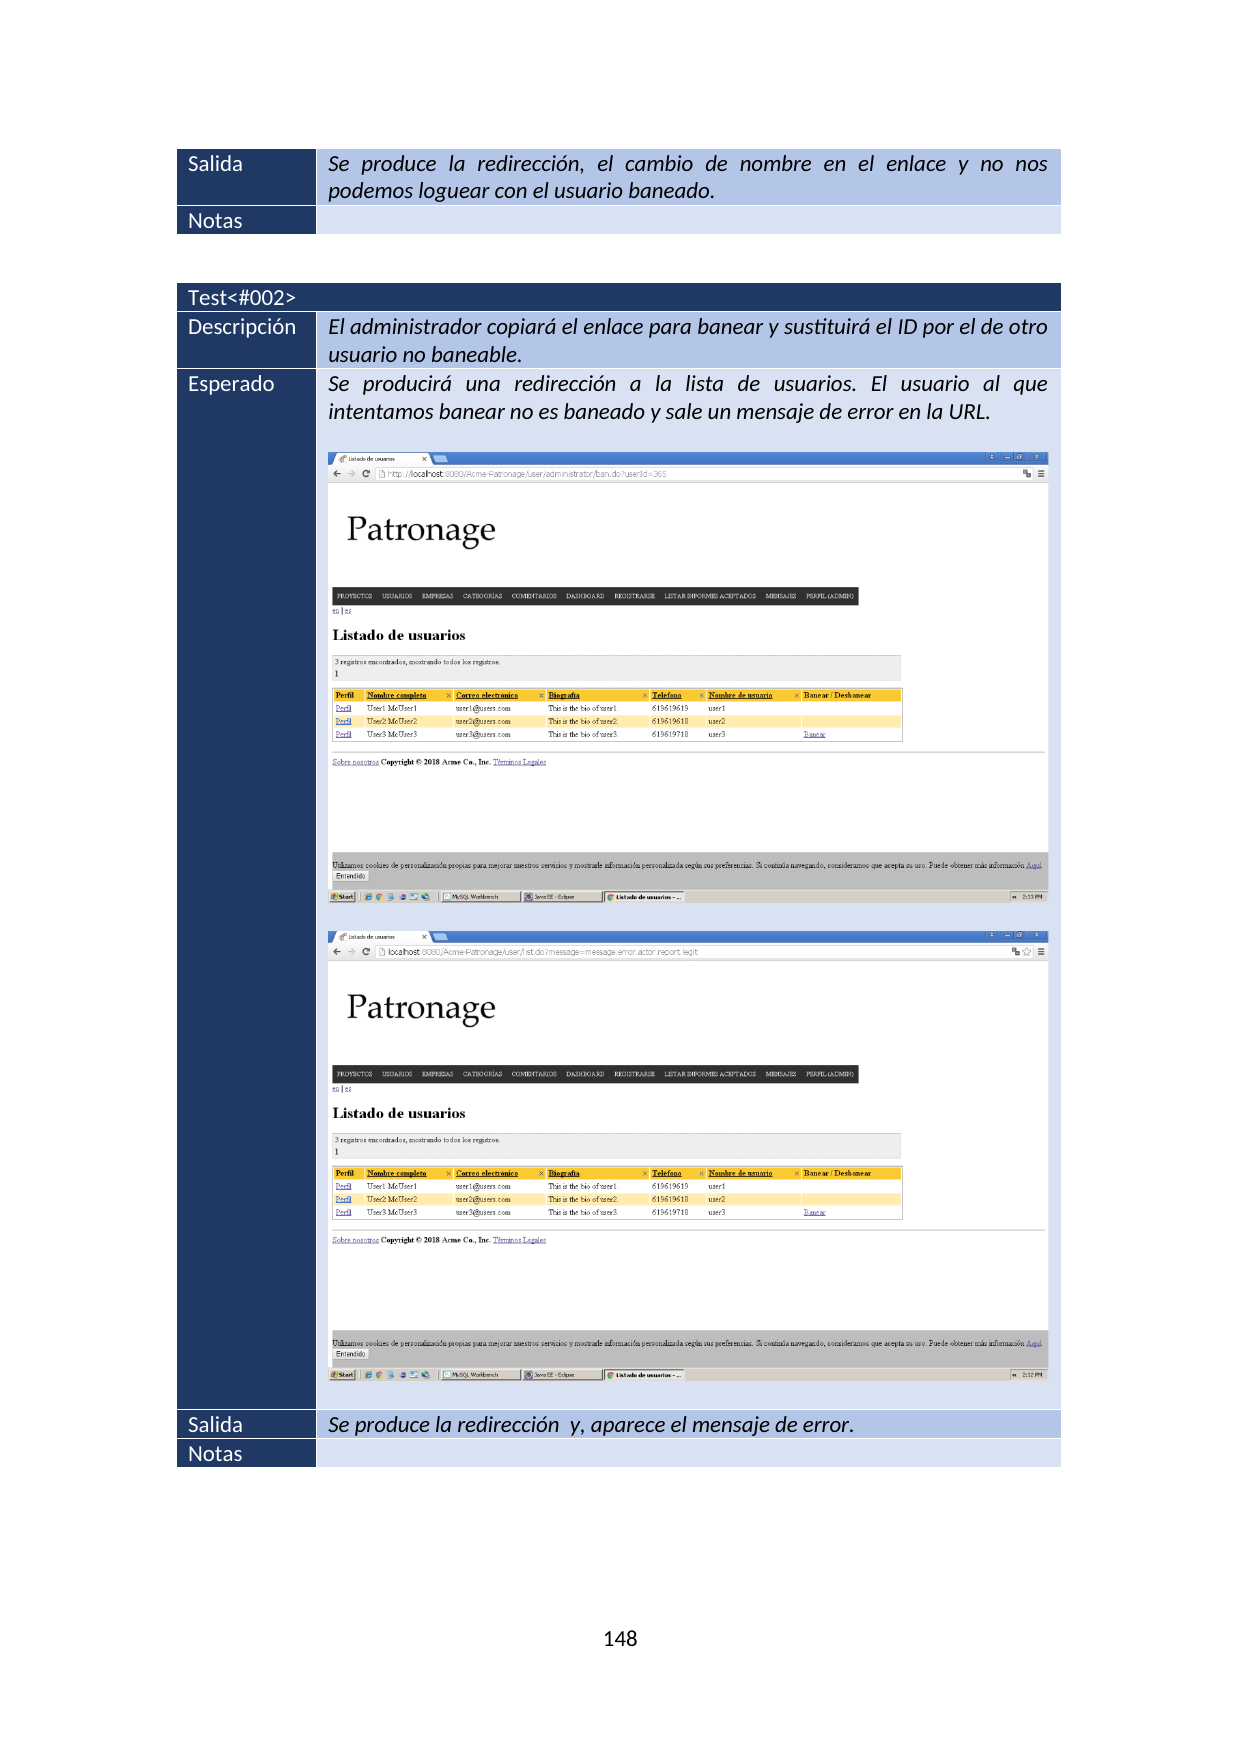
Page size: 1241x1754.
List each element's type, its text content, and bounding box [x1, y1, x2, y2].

table_cell Salida [177, 1410, 316, 1438]
table_cell Esperado [177, 369, 316, 1409]
table_cell Notas [177, 1439, 316, 1467]
picture [328, 452, 1049, 903]
table_cell El administrador copiará el enlace para banear y sustituirá el ID por el de otro usuario no baneable. [317, 312, 1061, 368]
picture [328, 931, 1049, 1381]
table_cell Se producirá una redirección a la lista de usuarios. El usuario al que intentamos banear no es baneado y sale un mensaje de error en la URL. [317, 369, 1061, 1409]
table_cell Salida [177, 149, 316, 205]
table_cell [317, 206, 1061, 234]
table_cell Descripción [177, 312, 316, 368]
table_cell Se produce la redirección y, aparece el mensaje de error. [317, 1410, 1061, 1438]
table_header Test<#002> [177, 283, 1061, 311]
table_cell Notas [177, 206, 316, 234]
table_cell [317, 1439, 1061, 1467]
table_cell Se produce la redirección, el cambio de nombre en el enlace y no nos podemos loguear con el usuario baneado. [317, 149, 1061, 205]
